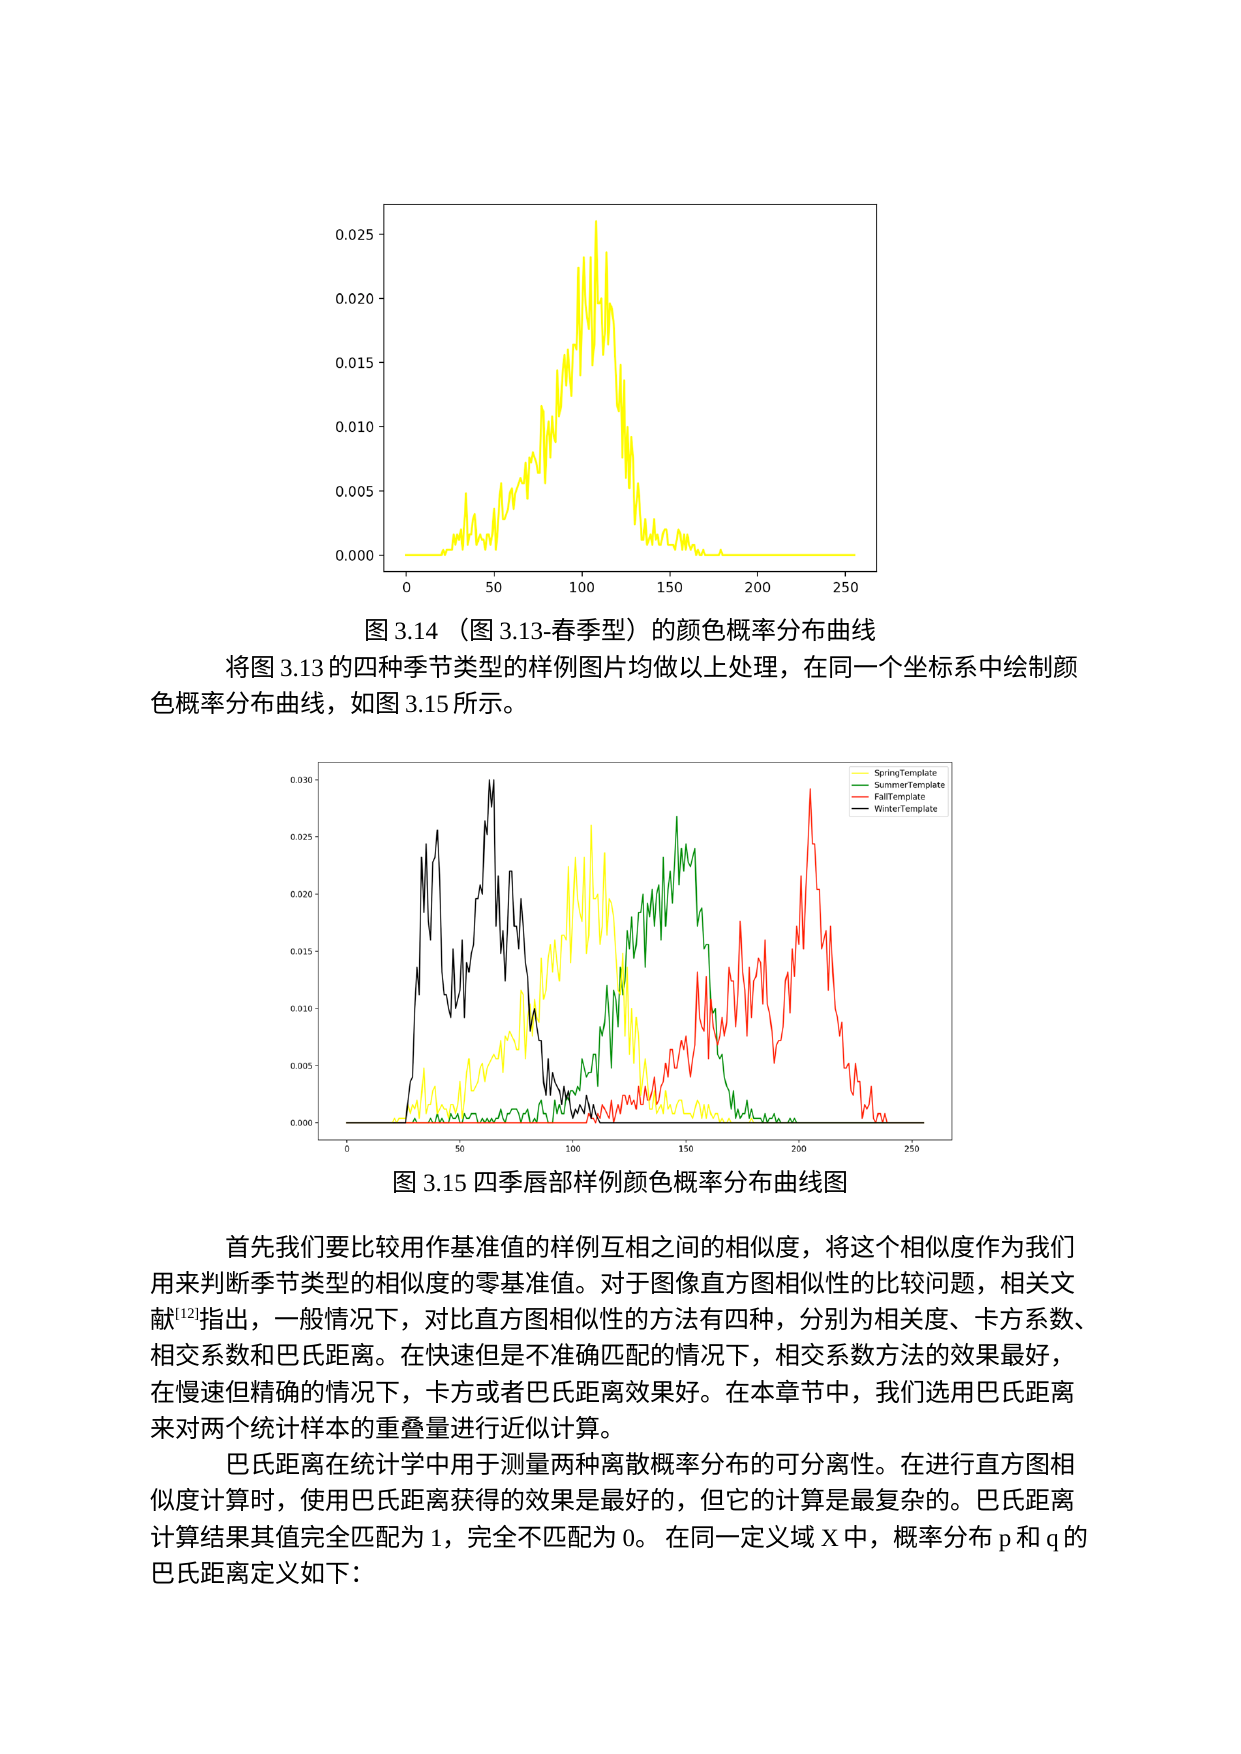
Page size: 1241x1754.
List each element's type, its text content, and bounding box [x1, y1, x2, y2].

text 巴氏距离在统计学中用于测量两种离散概率分布的可分离性。在进行直方图相似度计算时，使用巴氏距离获得的效果是最好的，但它的计算是最复杂的。巴氏距离计算结果其值完全匹配为1，完全不匹配为0。 在同一定义域X中，概率分布p和q的巴氏距离定义如下： [150, 1444, 1090, 1589]
picture [305, 150, 936, 611]
text 图3.14 （图3.13-春季型）的颜色概率分布曲线 [150, 611, 1090, 647]
text 将图3.13的四种季节类型的样例图片均做以上处理，在同一个坐标系中绘制颜色概率分布曲线，如图3.15所示。 [150, 647, 1090, 719]
text 首先我们要比较用作基准值的样例互相之间的相似度，将这个相似度作为我们用来判断季节类型的相似度的零基准值。对于图像直方图相似性的比较问题，相关文献[12]指出，一般情况下，对比直方图相似性的方法有四种，分别为相关度、卡方系数、相交系数和巴氏距离。在快速但是不准确匹配的情况下，相交系数方法的效果最好，在慢速但精确的情况下，卡方或者巴氏距离效果好。在本章节中，我们选用巴氏距离来对两个统计样本的重叠量进行近似计算。 [150, 1227, 1090, 1444]
text 图 3.15 四季唇部样例颜色概率分布曲线图 [150, 1162, 1090, 1198]
picture [271, 748, 969, 1162]
